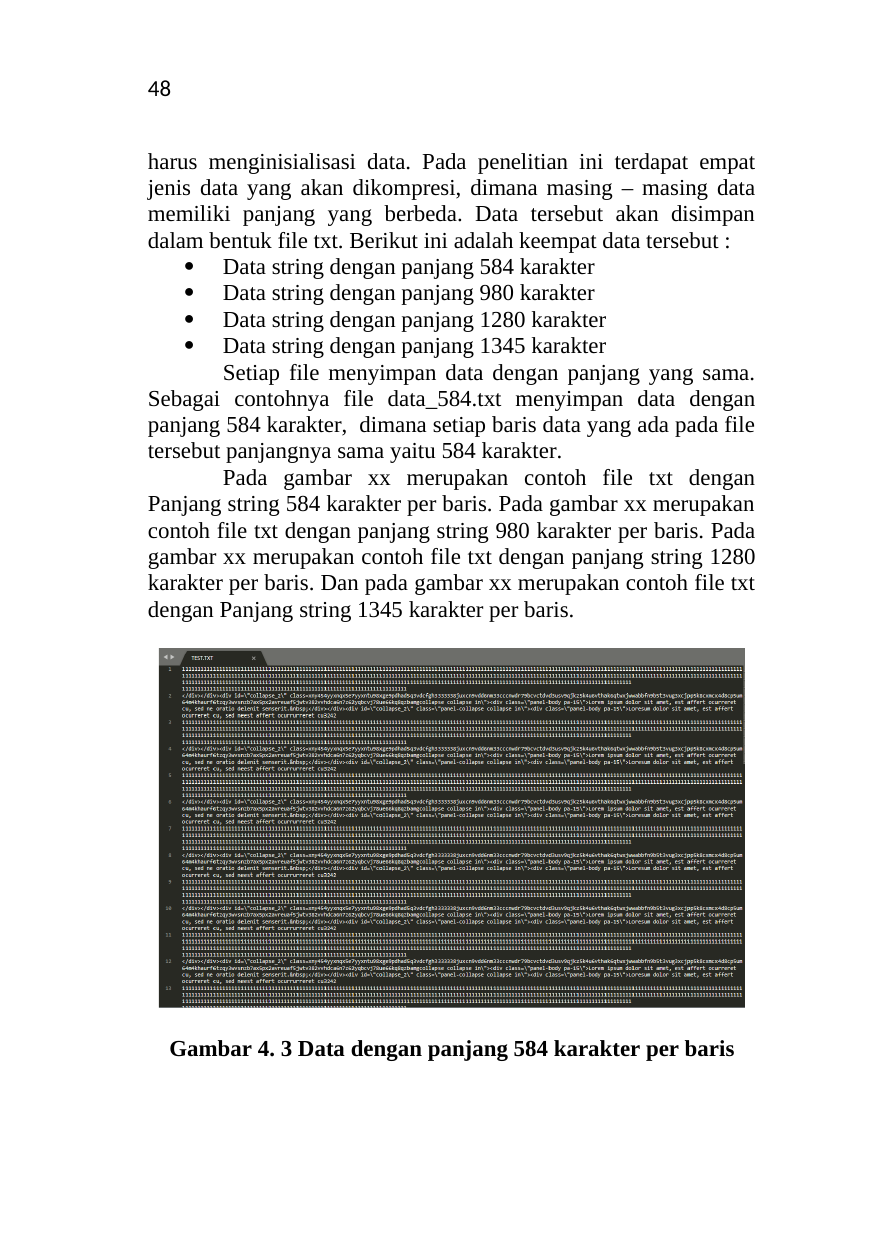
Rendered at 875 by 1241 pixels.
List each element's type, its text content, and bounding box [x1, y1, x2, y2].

list Data string dengan panjang 1280 karakter [185, 306, 756, 332]
text Gambar 4. 3 Data dengan panjang 584 karakter per baris [148, 1035, 756, 1062]
list Data string dengan panjang 980 karakter [185, 279, 756, 306]
list Data string dengan panjang 1345 karakter [185, 332, 756, 358]
text Setiap file menyimpan data dengan panjang yang sama. Sebagai contohnya file data_584.txt menyimpan data dengan panjang 584 karakter, dimana setiap baris data yang ada pada file tersebut panjangnya sama yaitu 584 karakter. [148, 358, 756, 464]
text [148, 148, 756, 253]
text Pada gambar xx merupakan contoh file txt dengan Panjang string 584 karakter per baris. Pada gambar xx merupakan contoh file txt dengan panjang string 980 karakter per baris. Pada gambar xx merupakan contoh file txt dengan panjang string 1280 karakter per baris. Dan pada gambar xx merupakan contoh file txt dengan Panjang string 1345 karakter per baris. [148, 464, 756, 622]
list Data string dengan panjang 584 karakter [185, 253, 756, 279]
picture [158, 648, 745, 1008]
